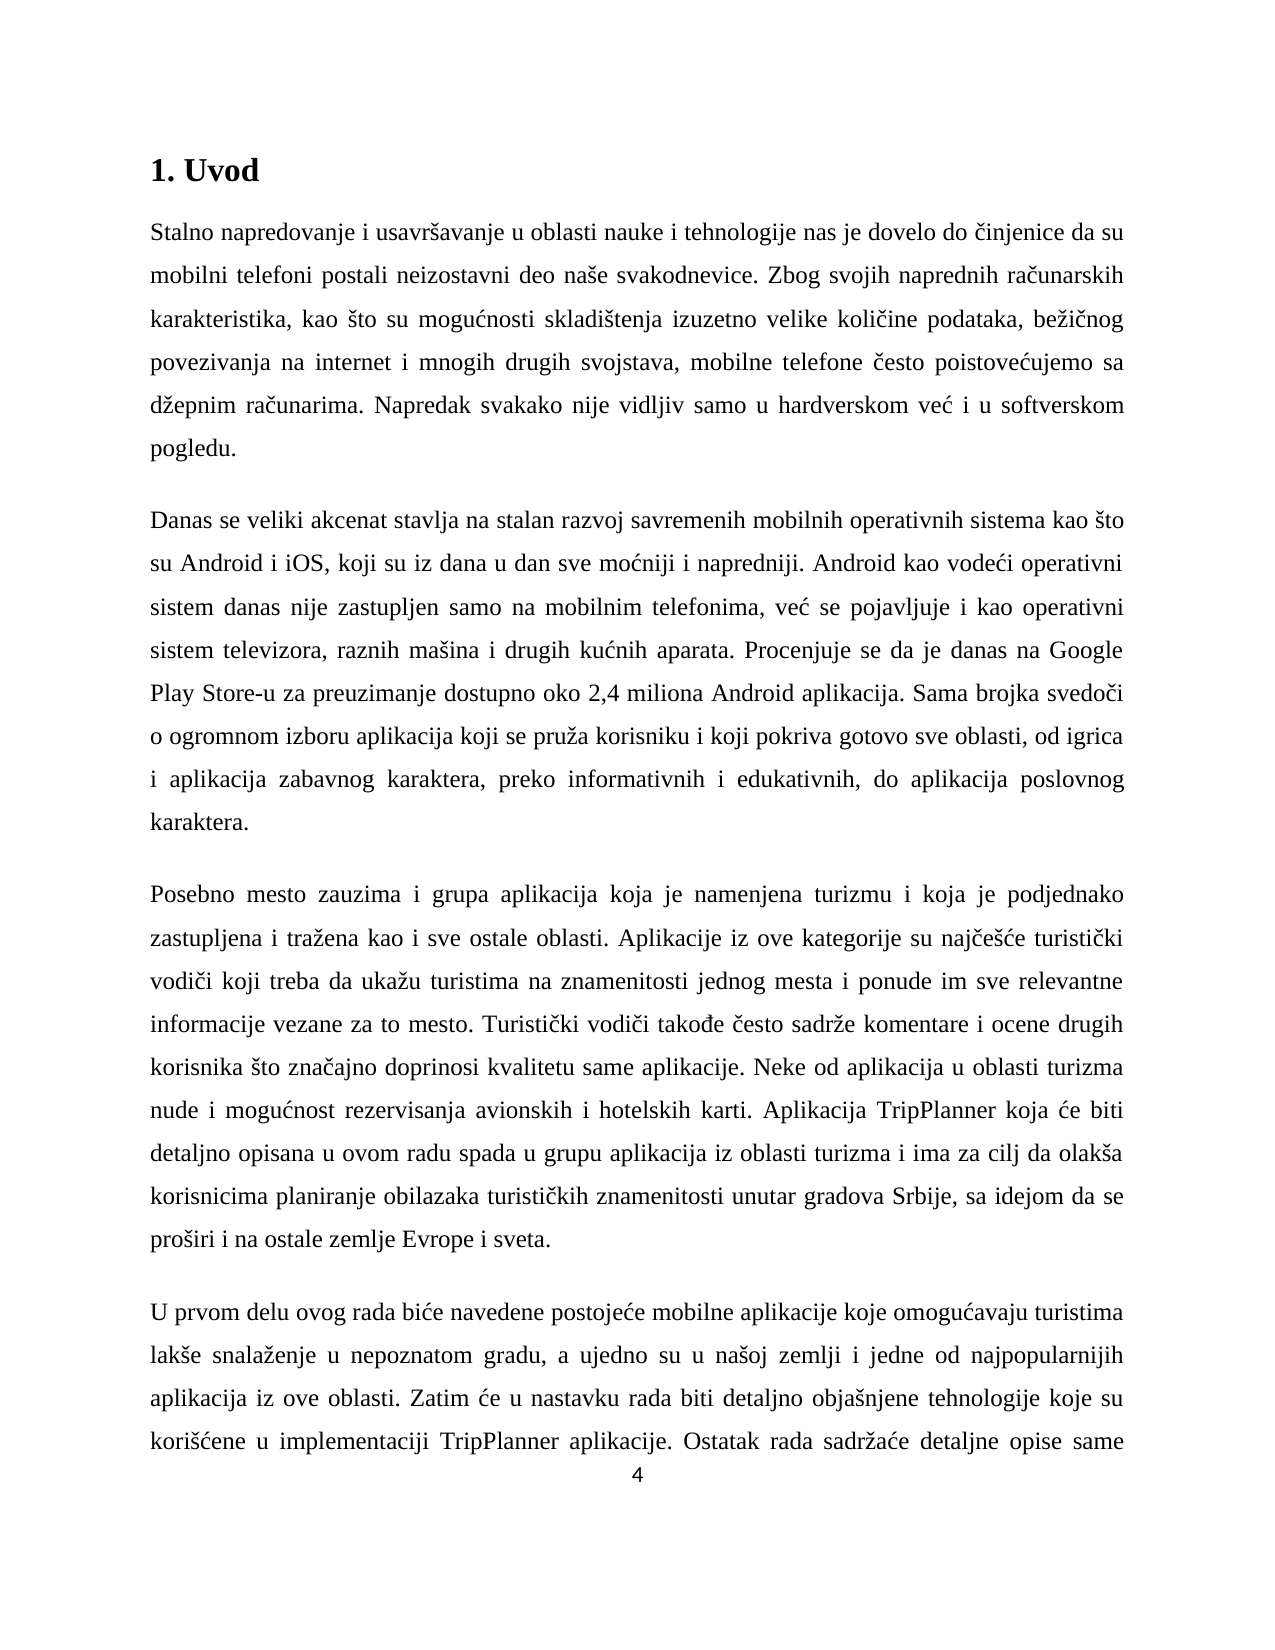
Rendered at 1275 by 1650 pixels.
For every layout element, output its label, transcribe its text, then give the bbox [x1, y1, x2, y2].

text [150, 1297, 1125, 1455]
text Stalno napredovanje i usavršavanje u oblasti nauke i tehnologije nas je dovelo do činjenice da su mobilni telefoni postali neizostavni deo naše svakodnevice. Zbog svojih naprednih računarskih karakteristika, kao što su mogućnosti skladištenja izuzetno velike količine podataka, bežičnog povezivanja na internet i mnogih drugih svojstava, mobilne telefone često poistovećujemo sa džepnim računarima. Napredak svakako nije vidljiv samo u hardverskom već i u softverskom pogledu. [150, 217, 1125, 462]
subtitle 1. Uvod [150, 150, 1275, 188]
text Danas se veliki akcenat stavlja na stalan razvoj savremenih mobilnih operativnih sistema kao što su Android i iOS, koji su iz dana u dan sve moćniji i napredniji. Android kao vodeći operativni sistem danas nije zastupljen samo na mobilnim telefonima, već se pojavljuje i kao operativni sistem televizora, raznih mašina i drugih kućnih aparata. Procenjuje se da je danas na Google Play Store-u za preuzimanje dostupno oko 2,4 miliona Android aplikacija. Sama brojka svedoči o ogromnom izboru aplikacija koji se pruža korisniku i koji pokriva gotovo sve oblasti, od igrica i aplikacija zabavnog karaktera, preko informativnih i edukativnih, do aplikacija poslovnog karaktera. [150, 505, 1125, 836]
text Posebno mesto zauzima i grupa aplikacija koja je namenjena turizmu i koja je podjednako zastupljena i tražena kao i sve ostale oblasti. Aplikacije iz ove kategorije su najčešće turistički vodiči koji treba da ukažu turistima na znamenitosti jednog mesta i ponude im sve relevantne informacije vezane za to mesto. Turistički vodiči takođe često sadrže komentare i ocene drugih korisnika što značajno doprinosi kvalitetu same aplikacije. Neke od aplikacija u oblasti turizma nude i mogućnost rezervisanja avionskih i hotelskih karti. Aplikacija TripPlanner koja će biti detaljno opisana u ovom radu spada u grupu aplikacija iz oblasti turizma i ima za cilj da olakša korisnicima planiranje obilazaka turističkih znamenitosti unutar gradova Srbije, sa idejom da se proširi i na ostale zemlje Evrope i sveta. [150, 879, 1125, 1253]
